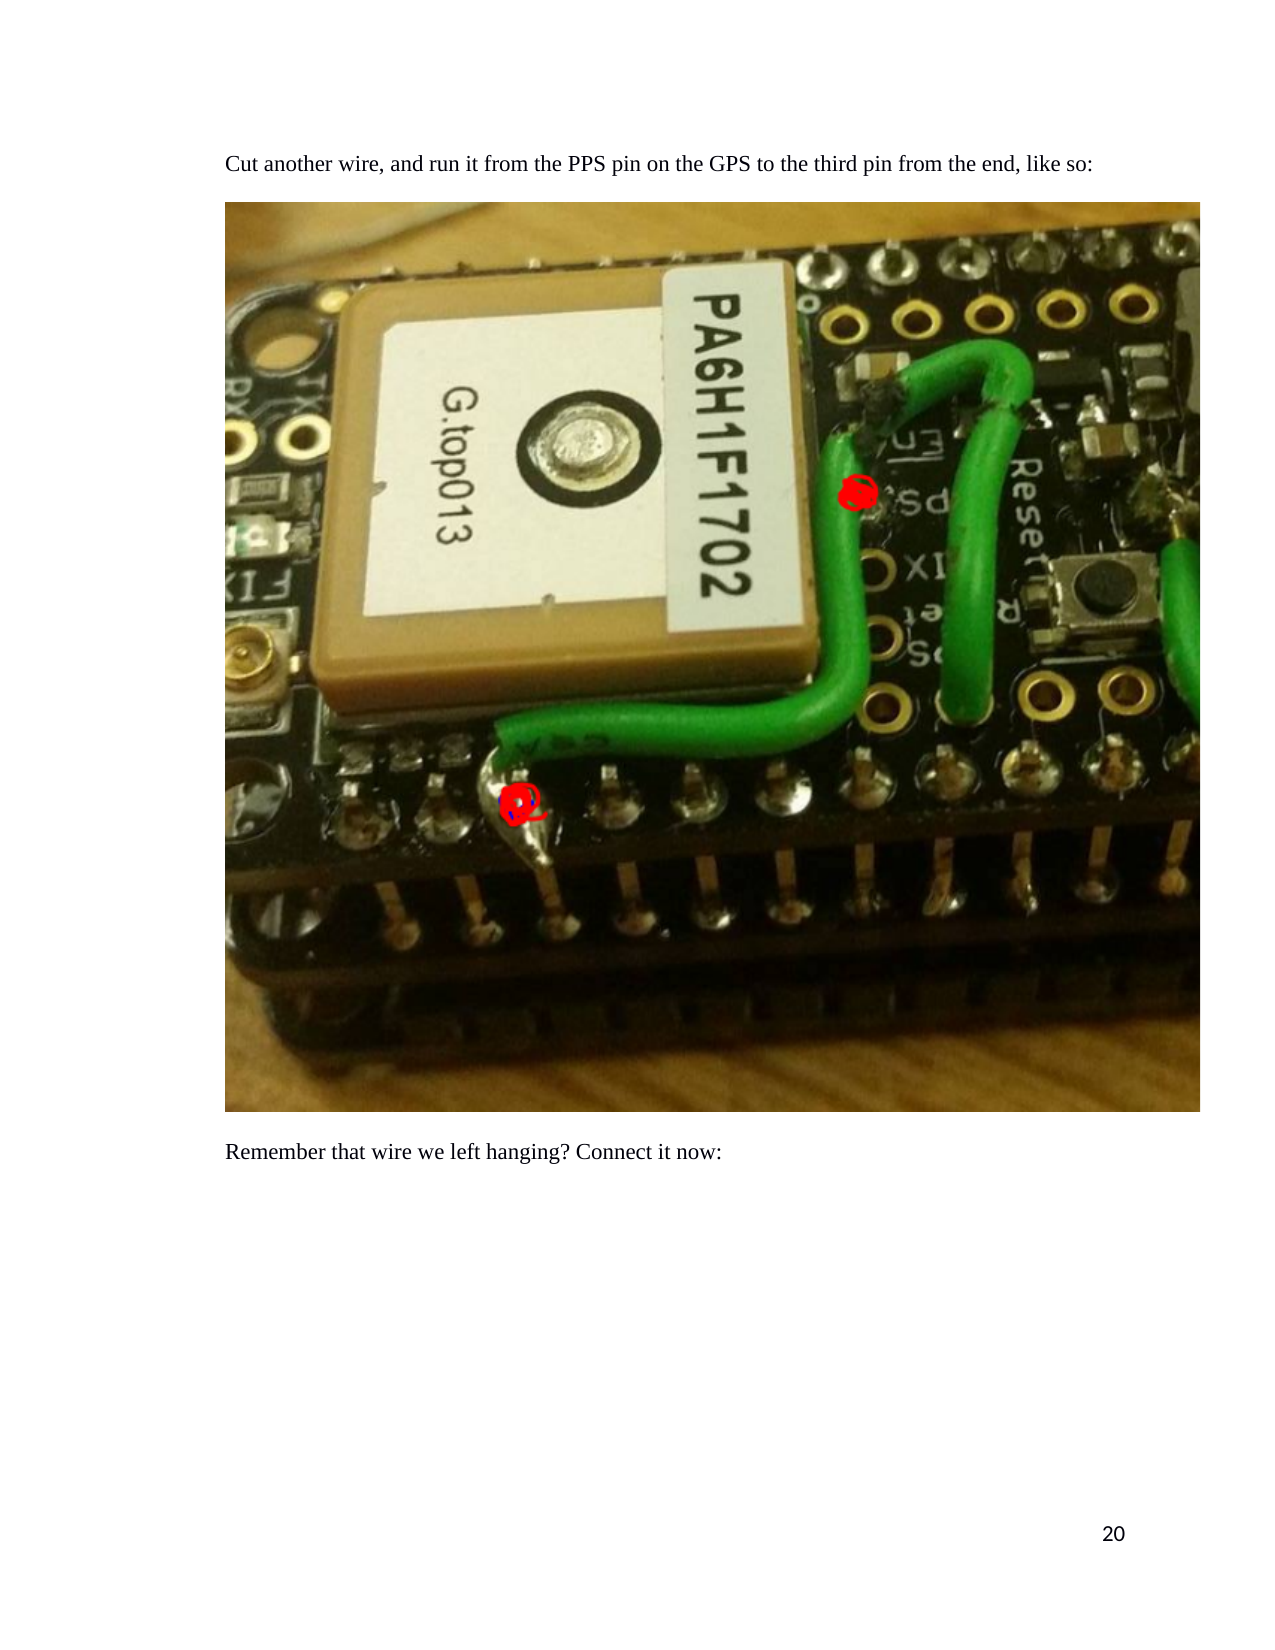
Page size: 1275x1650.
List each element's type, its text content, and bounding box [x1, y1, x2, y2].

picture [225, 202, 1200, 1112]
text Remember that wire we left hanging? Connect it now: [150, 1138, 1125, 1165]
text Cut another wire, and run it from the PPS pin on the GPS to the third pin from the end, like so: [150, 150, 1125, 176]
